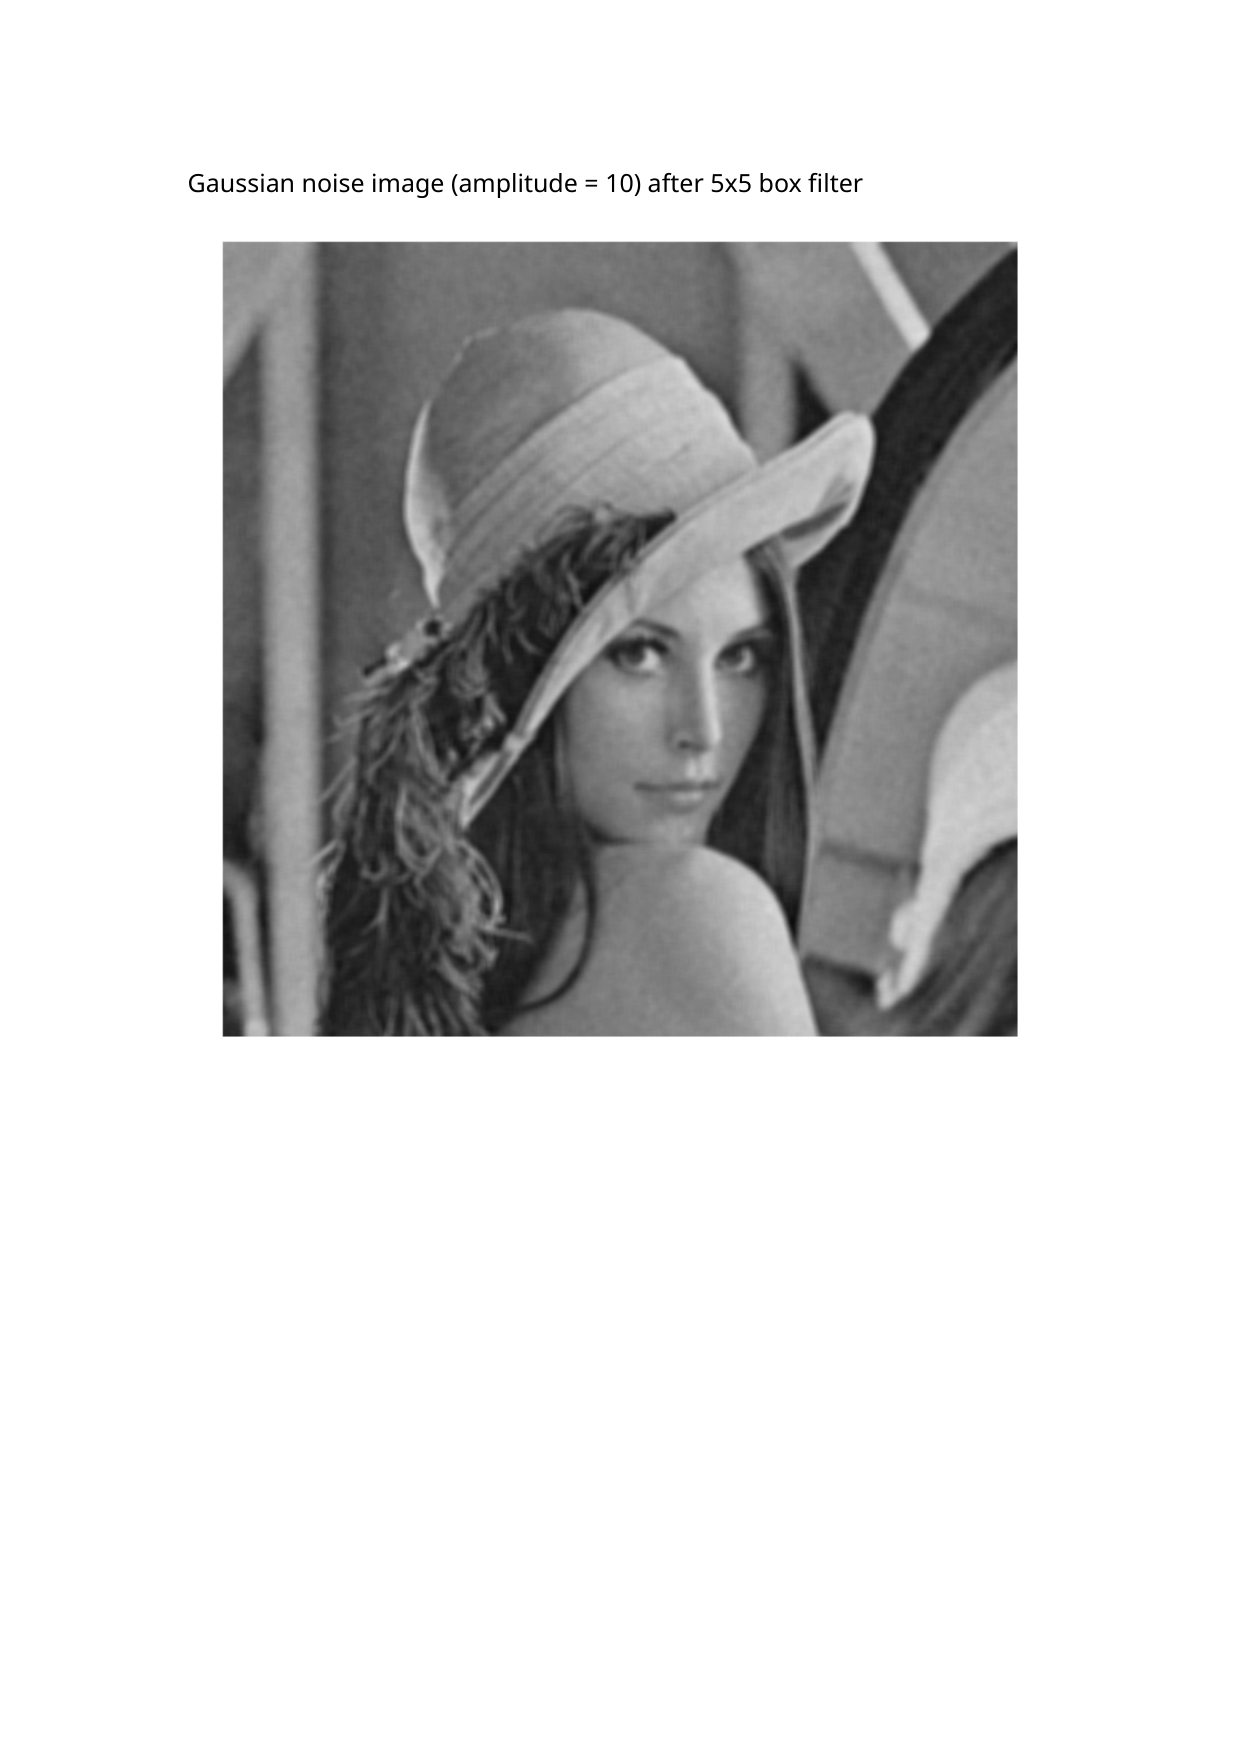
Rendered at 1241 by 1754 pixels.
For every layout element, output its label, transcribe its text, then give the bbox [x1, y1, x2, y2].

picture [220, 239, 1020, 1040]
text Gaussian noise image (amplitude = 10) after 5x5 box filter [187, 164, 1053, 202]
